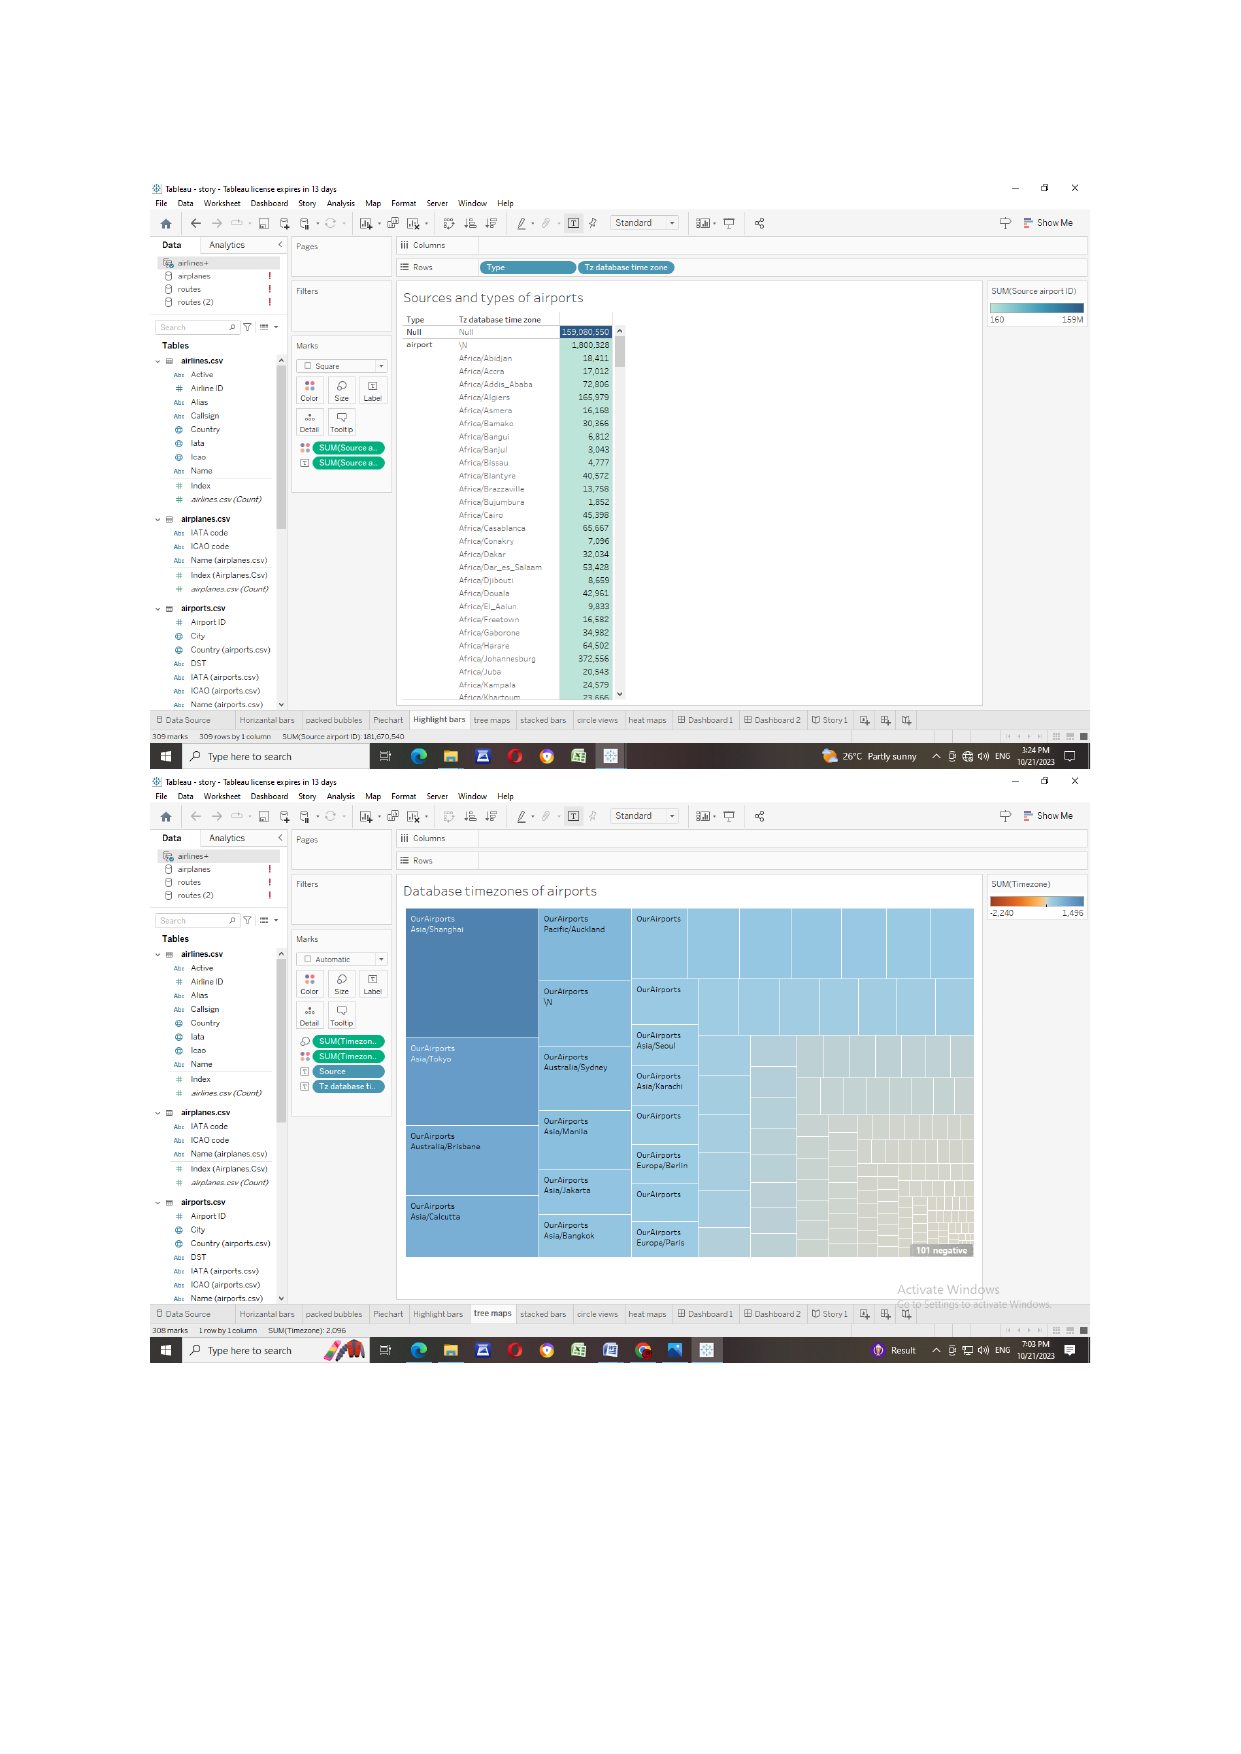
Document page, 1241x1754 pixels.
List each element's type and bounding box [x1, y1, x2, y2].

picture [150, 181, 1091, 769]
picture [150, 775, 1091, 1363]
